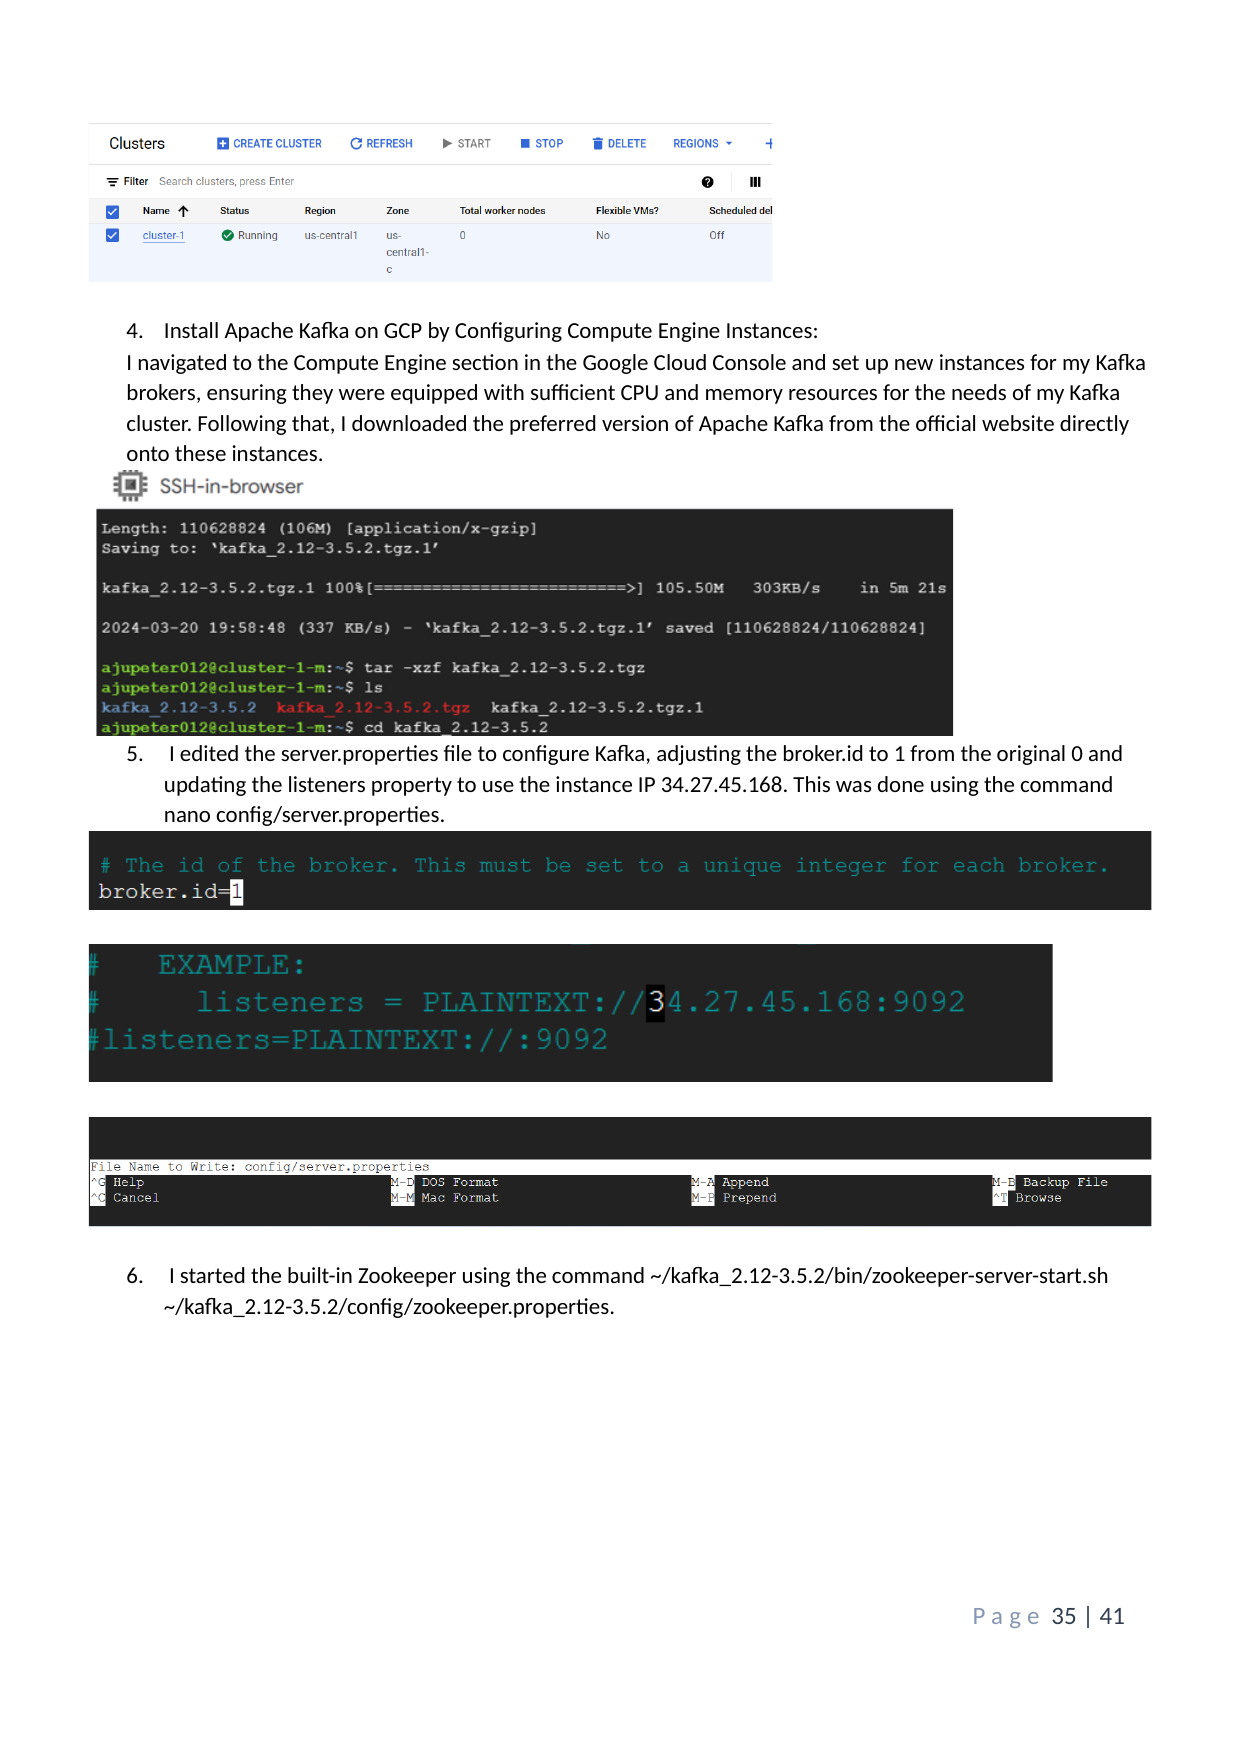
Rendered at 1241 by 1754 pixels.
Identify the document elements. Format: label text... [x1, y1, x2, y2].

picture [88, 1117, 1152, 1227]
list I started the built-in Zookeeper using the command ~/kafka_2.12-3.5.2/bin/zookeeper-server-start.sh ~/kafka_2.12-3.5.2/config/zookeeper.properties. [126, 1262, 1152, 1320]
list Install Apache Kafka on GCP by Configuring Compute Engine Instances: [126, 317, 1152, 344]
picture [88, 944, 1053, 1082]
list I edited the server.properties file to configure Kafka, adjusting the broker.id to 1 from the original 0 and updating the listeners property to use the instance IP 34.27.45.168. This was done using the command nano config/server.properties. [126, 739, 1152, 828]
text I navigated to the Compute Engine section in the Google Cloud Console and set up new instances for my Kafka brokers, ensuring they were equipped with sufficient CPU and memory resources for the needs of my Kafka cluster. Following that, I downloaded the preferred version of Apache Kafka from the official website directly onto these instances. [126, 348, 1152, 467]
picture [88, 831, 1152, 910]
picture [88, 118, 773, 282]
picture [88, 470, 954, 736]
